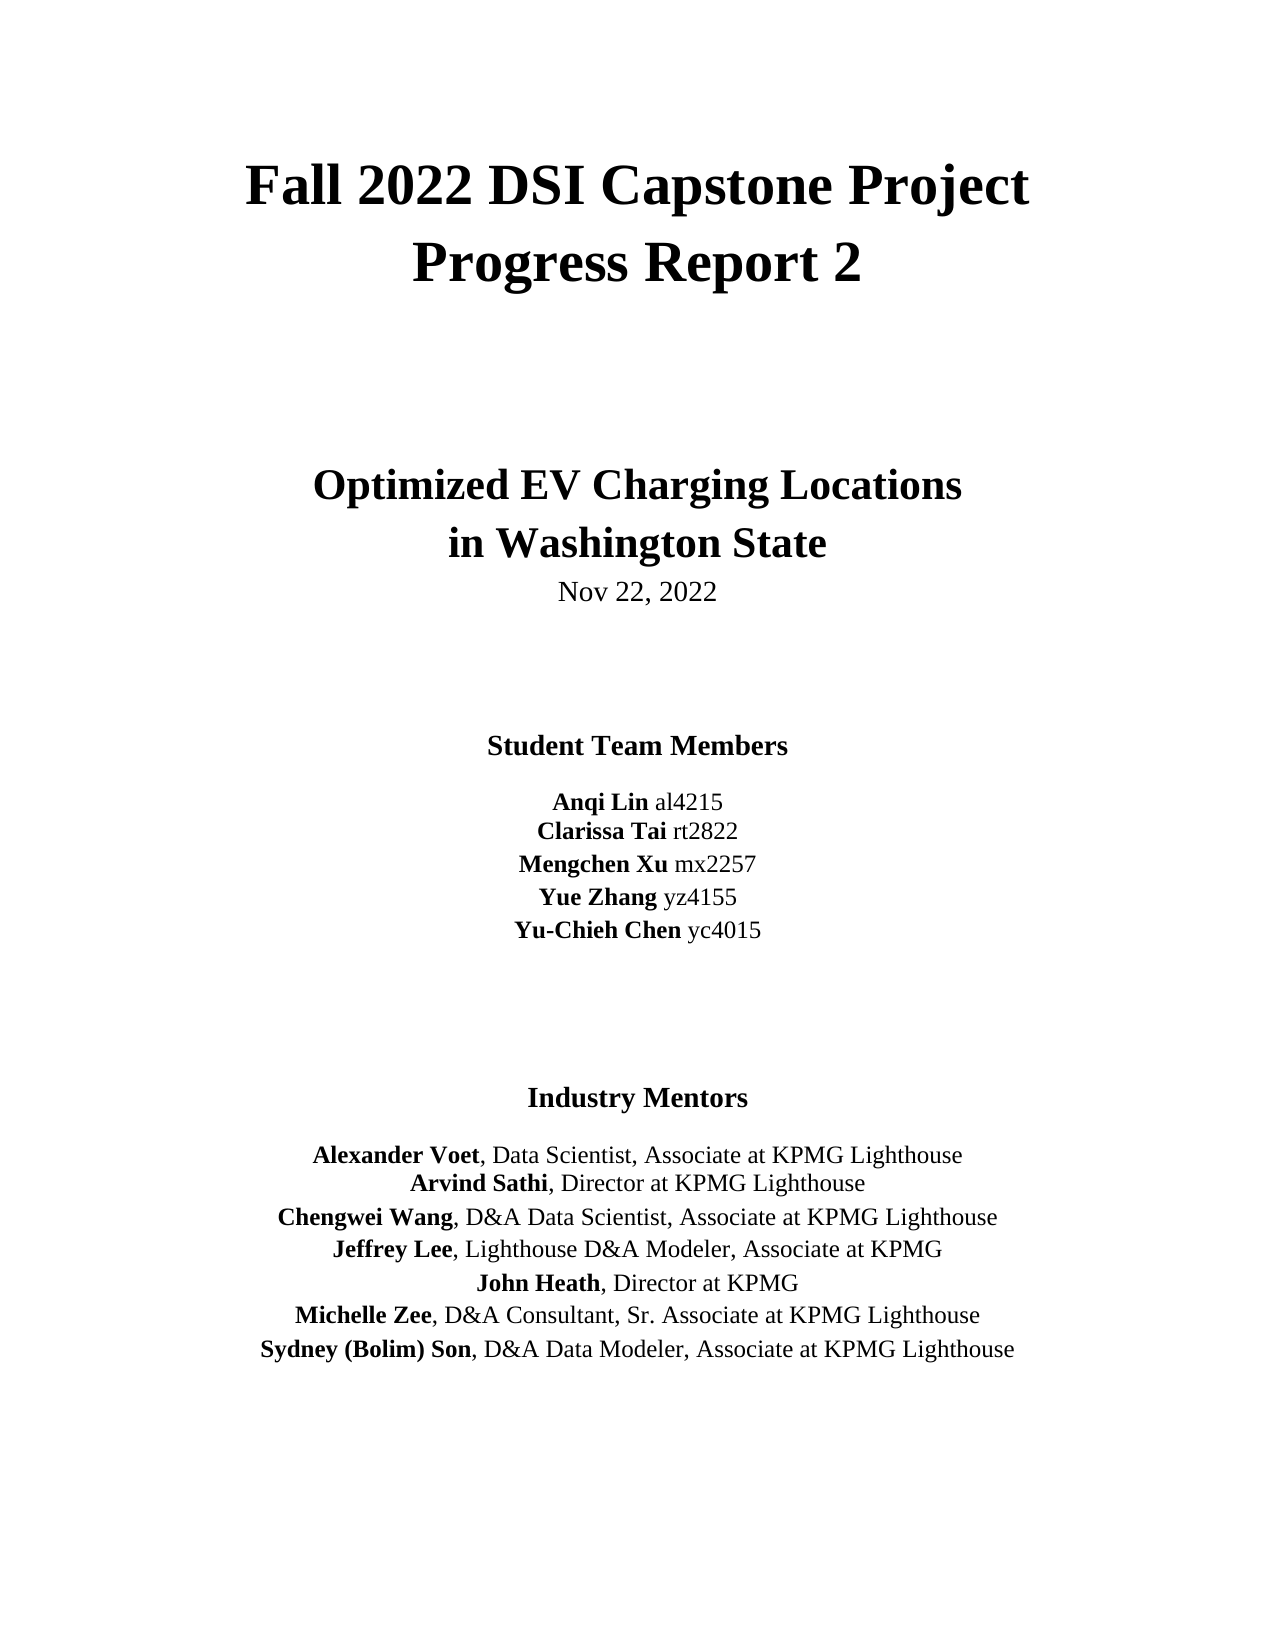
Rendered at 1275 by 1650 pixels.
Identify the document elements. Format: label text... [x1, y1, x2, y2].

text Chengwei Wang, D&A Data Scientist, Associate at KPMG Lighthouse [150, 1202, 1125, 1230]
text Yu-Chieh Chen yc4015 [150, 915, 1125, 944]
text Michelle Zee, D&A Consultant, Sr. Associate at KPMG Lighthouse [150, 1301, 1125, 1329]
text Mengchen Xu mx2257 [150, 849, 1125, 878]
text John Heath, Director at KPMG [150, 1268, 1125, 1296]
text in Washington State [150, 516, 1125, 566]
text Clarissa Tai rt2822 [150, 816, 1125, 845]
text Yue Zhang yz4155 [150, 882, 1125, 911]
text Arvind Sathi, Director at KPMG Lighthouse [150, 1168, 1125, 1197]
text Nov 22, 2022 [150, 574, 1125, 607]
text Alexander Voet, Data Scientist, Associate at KPMG Lighthouse [150, 1140, 1125, 1168]
text Sydney (Bolim) Son, D&A Data Modeler, Associate at KPMG Lighthouse [150, 1334, 1125, 1362]
text Anqi Lin al4215 [150, 787, 1125, 816]
text Student Team Members [150, 728, 1125, 762]
text Progress Report 2 [150, 227, 1125, 294]
text Industry Mentors [150, 1080, 1125, 1114]
text Fall 2022 DSI Capstone Project [150, 150, 1125, 217]
text Jeffrey Lee, Lighthouse D&A Modeler, Associate at KPMG [150, 1234, 1125, 1263]
text Optimized EV Charging Locations [150, 458, 1125, 509]
